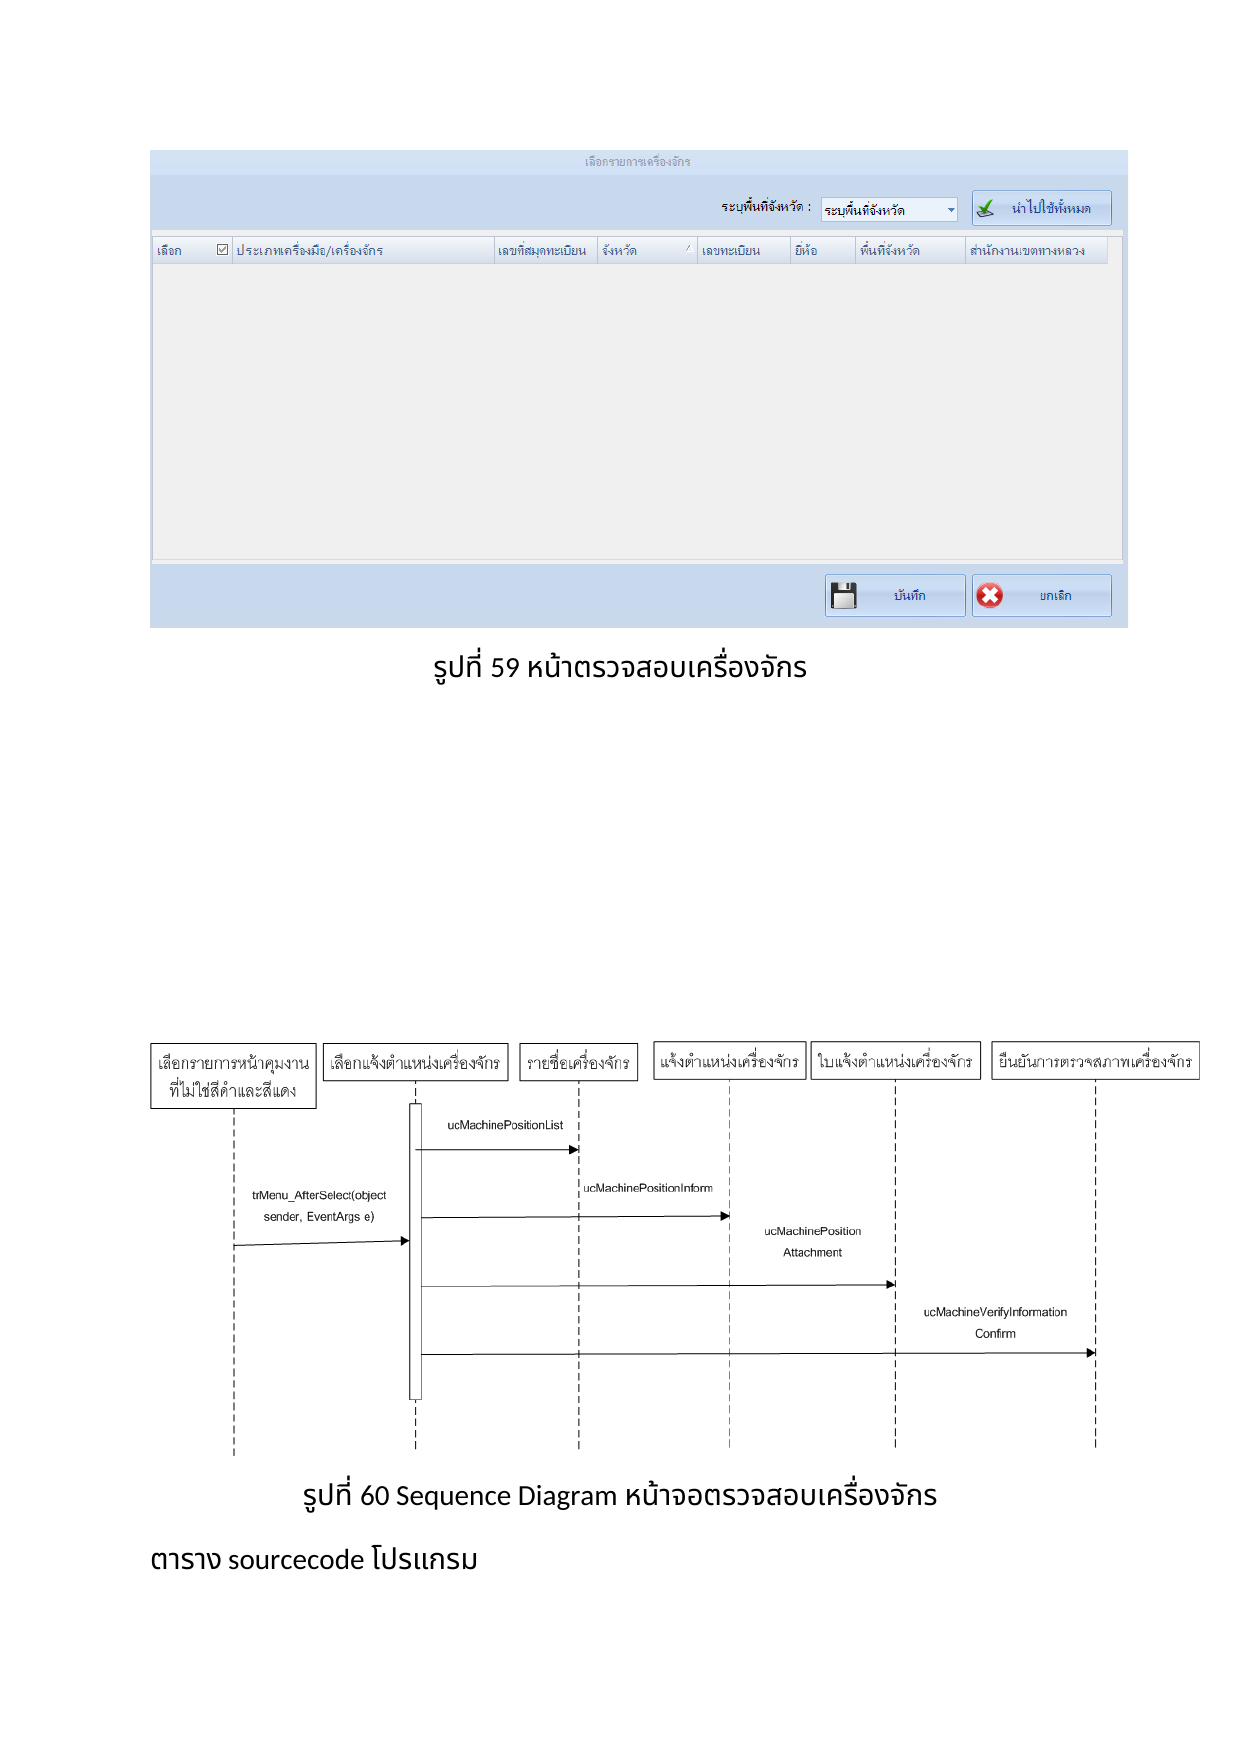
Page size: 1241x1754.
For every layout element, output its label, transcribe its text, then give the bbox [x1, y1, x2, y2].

text รูปที่ 60 Sequence Diagram หน้าจอตรวจสอบเครื่องจักร [150, 1474, 1090, 1518]
text ตารางsourcecode โปรแกรม [150, 1538, 1090, 1582]
picture [150, 150, 1129, 628]
picture [150, 1041, 1200, 1456]
text รูปที่ 59 หน้าตรวจสอบเครื่องจักร [150, 646, 1090, 691]
